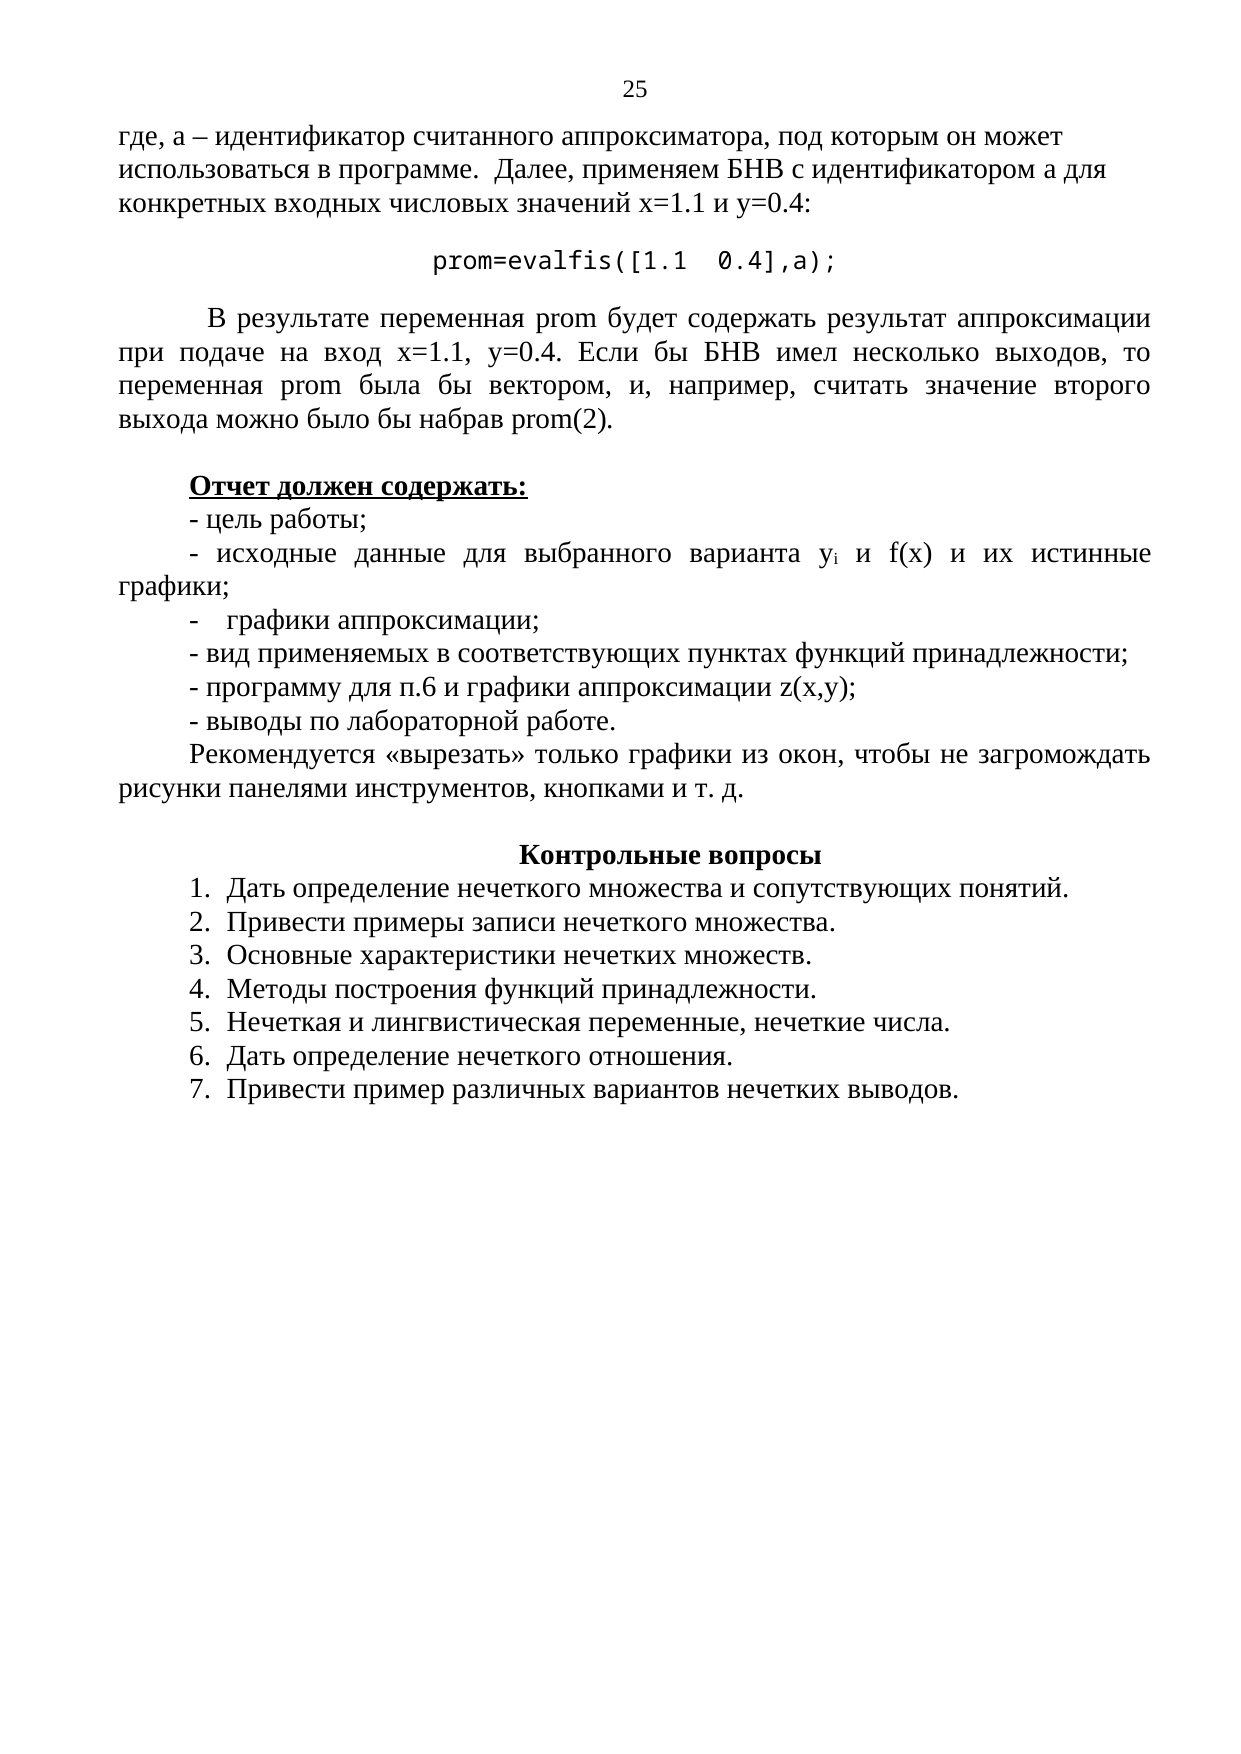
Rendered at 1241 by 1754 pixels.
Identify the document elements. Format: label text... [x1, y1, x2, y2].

list Нечеткая и лингвистическая переменные, нечеткие числа. [189, 1004, 1152, 1038]
list Методы построения функций принадлежности. [189, 971, 1152, 1004]
text - цель работы; [118, 501, 1152, 535]
list Дать определение нечеткого множества и сопутствующих понятий. [189, 870, 1152, 904]
list Привести примеры записи нечеткого множества. [189, 904, 1152, 937]
text - вид применяемых в соответствующих пунктах функций принадлежности; [118, 636, 1152, 669]
text В результате переменная prom будет содержать результат аппроксимации при подаче на вход х=1.1, y=0.4. Если бы БНВ имел несколько выходов, то переменная prom была бы вектором, и, например, считать значение второго выхода можно было бы набрав prom(2). [118, 300, 1152, 434]
list Основные характеристики нечетких множеств. [189, 937, 1152, 971]
text - программу для п.6 и графики аппроксимации z(x,y); [118, 669, 1152, 703]
list Дать определение нечеткого отношения. [189, 1038, 1152, 1072]
text - выводы по лабораторной работе. [118, 703, 1152, 736]
list Привести пример различных вариантов нечетких выводов. [189, 1072, 1152, 1105]
text где, а – идентификатор считанного аппроксиматора, под которым он может использоваться в программе. Далее, применяем БНВ с идентификатором a для конкретных входных числовых значений x=1.1 и y=0.4: [118, 118, 1152, 219]
list графики аппроксимации; [189, 602, 1152, 636]
text Отчет должен содержать: [118, 468, 1152, 501]
text Контрольные вопросы [118, 837, 1152, 870]
text - исходные данные для выбранного варианта yi и f(x) и их истинные графики; [118, 535, 1152, 602]
text prom=evalfis([1.1 0.4],a); [118, 242, 1152, 276]
text Рекомендуется «вырезать» только графики из окон, чтобы не загромождать рисунки панелями инструментов, кнопками и т. д. [118, 736, 1152, 803]
